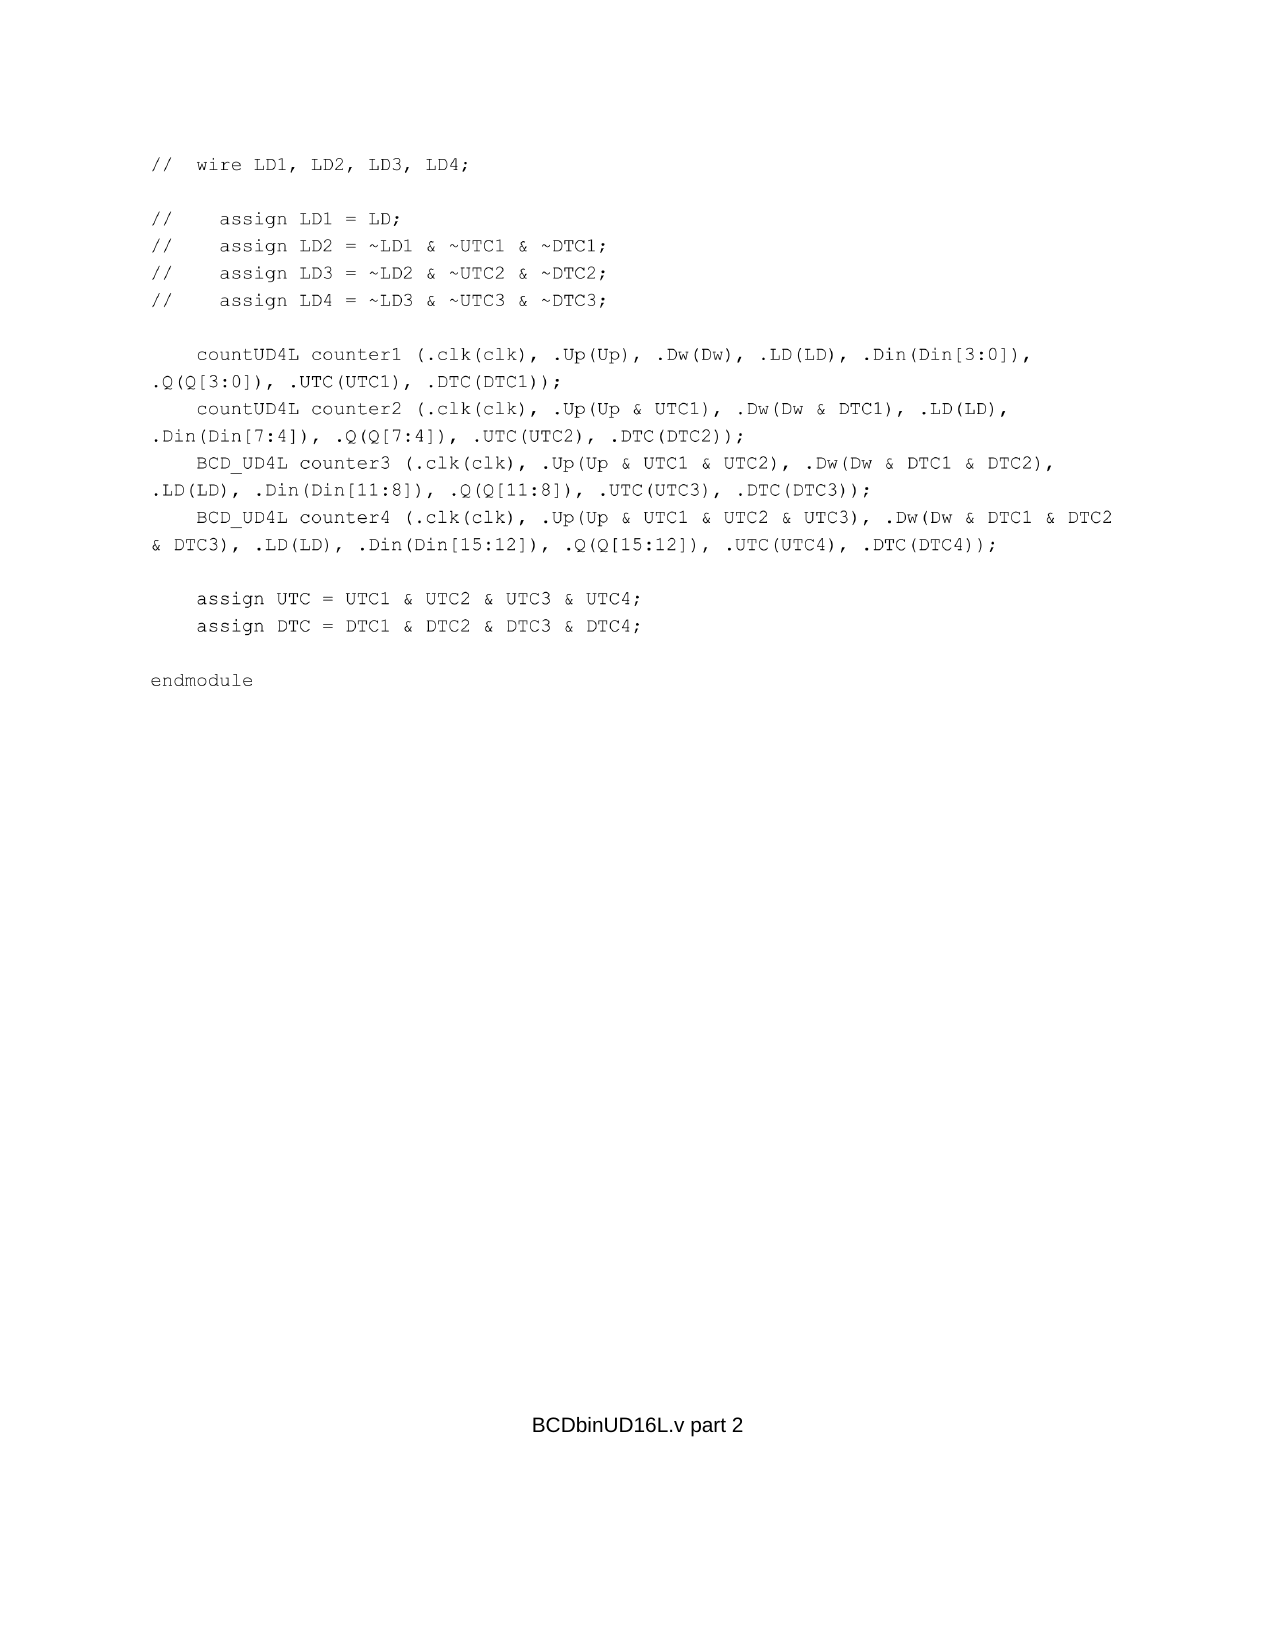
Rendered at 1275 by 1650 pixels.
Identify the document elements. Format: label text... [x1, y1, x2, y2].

text BCDbinUD16L.v part 2 [150, 1413, 1125, 1436]
picture [150, 150, 1125, 1413]
